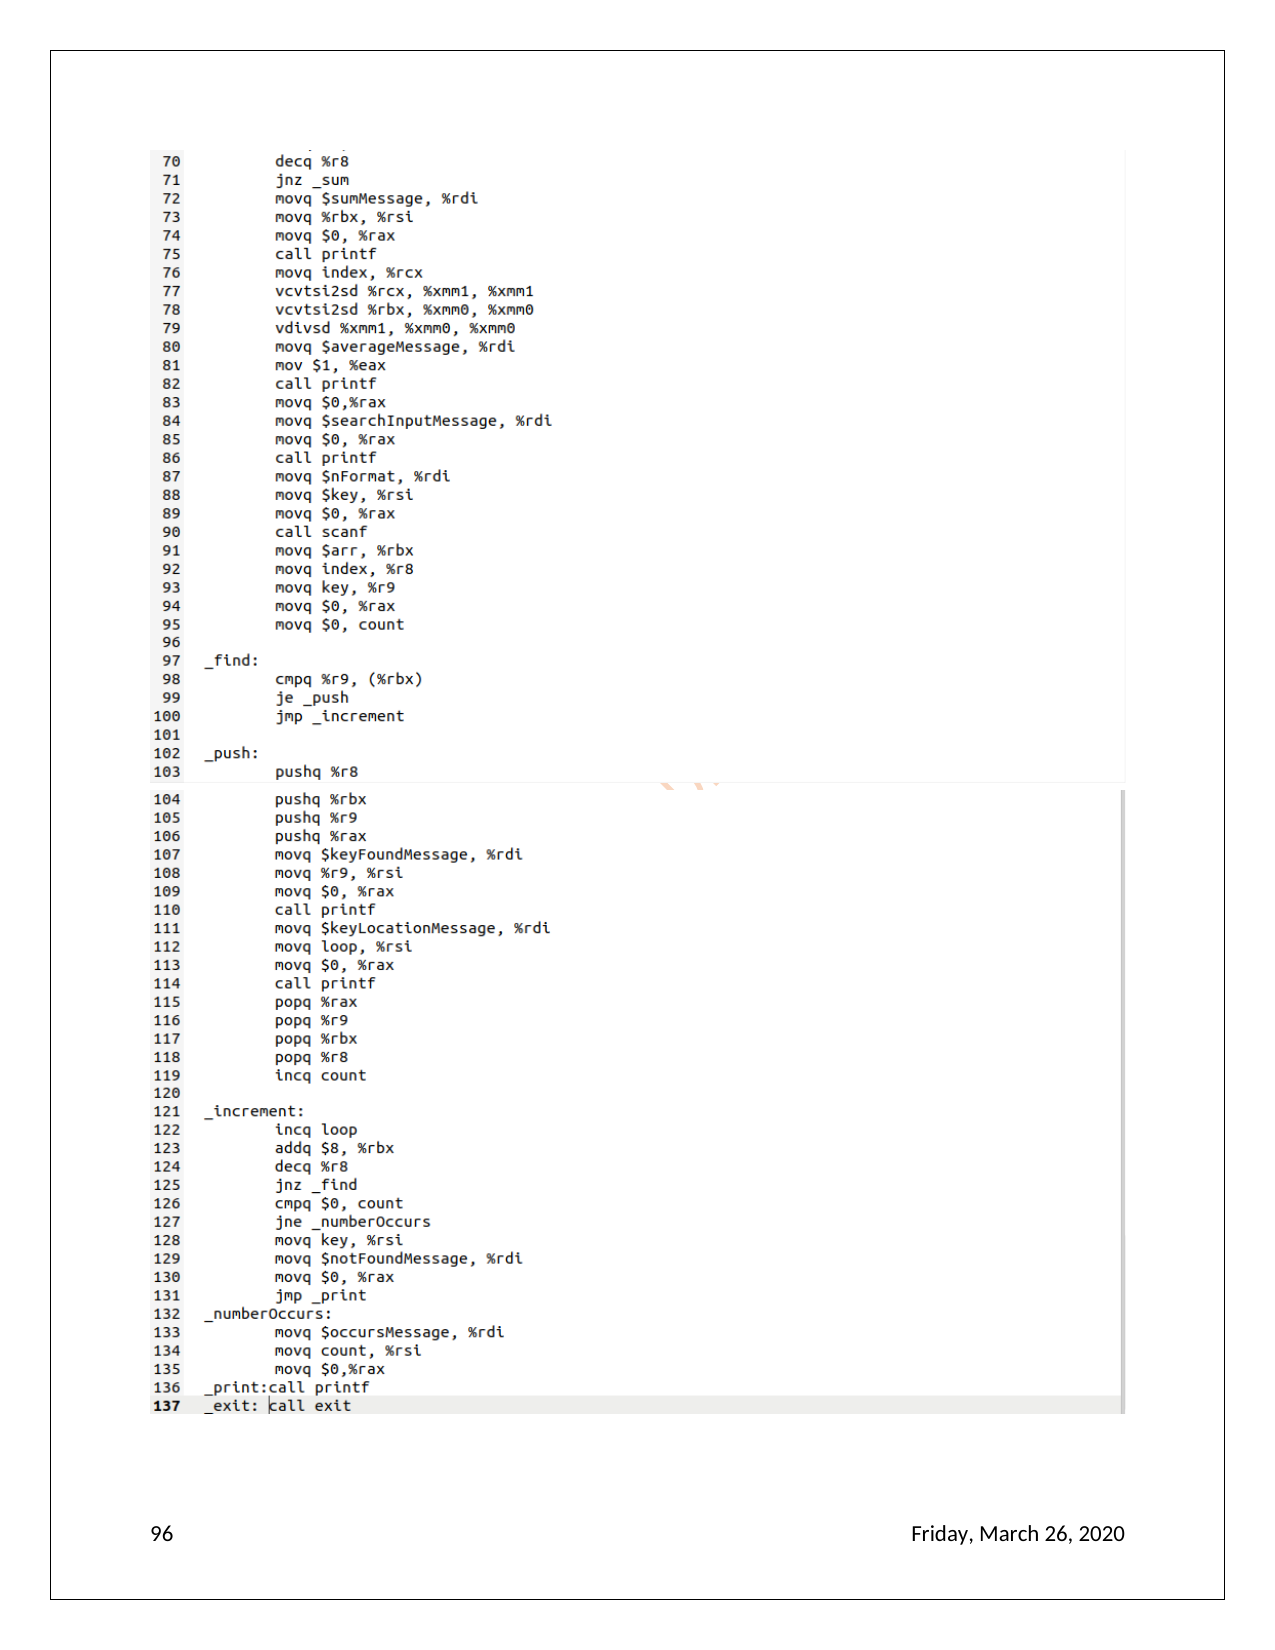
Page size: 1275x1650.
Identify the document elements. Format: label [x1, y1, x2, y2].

picture [150, 790, 1125, 1414]
picture [150, 150, 1125, 783]
